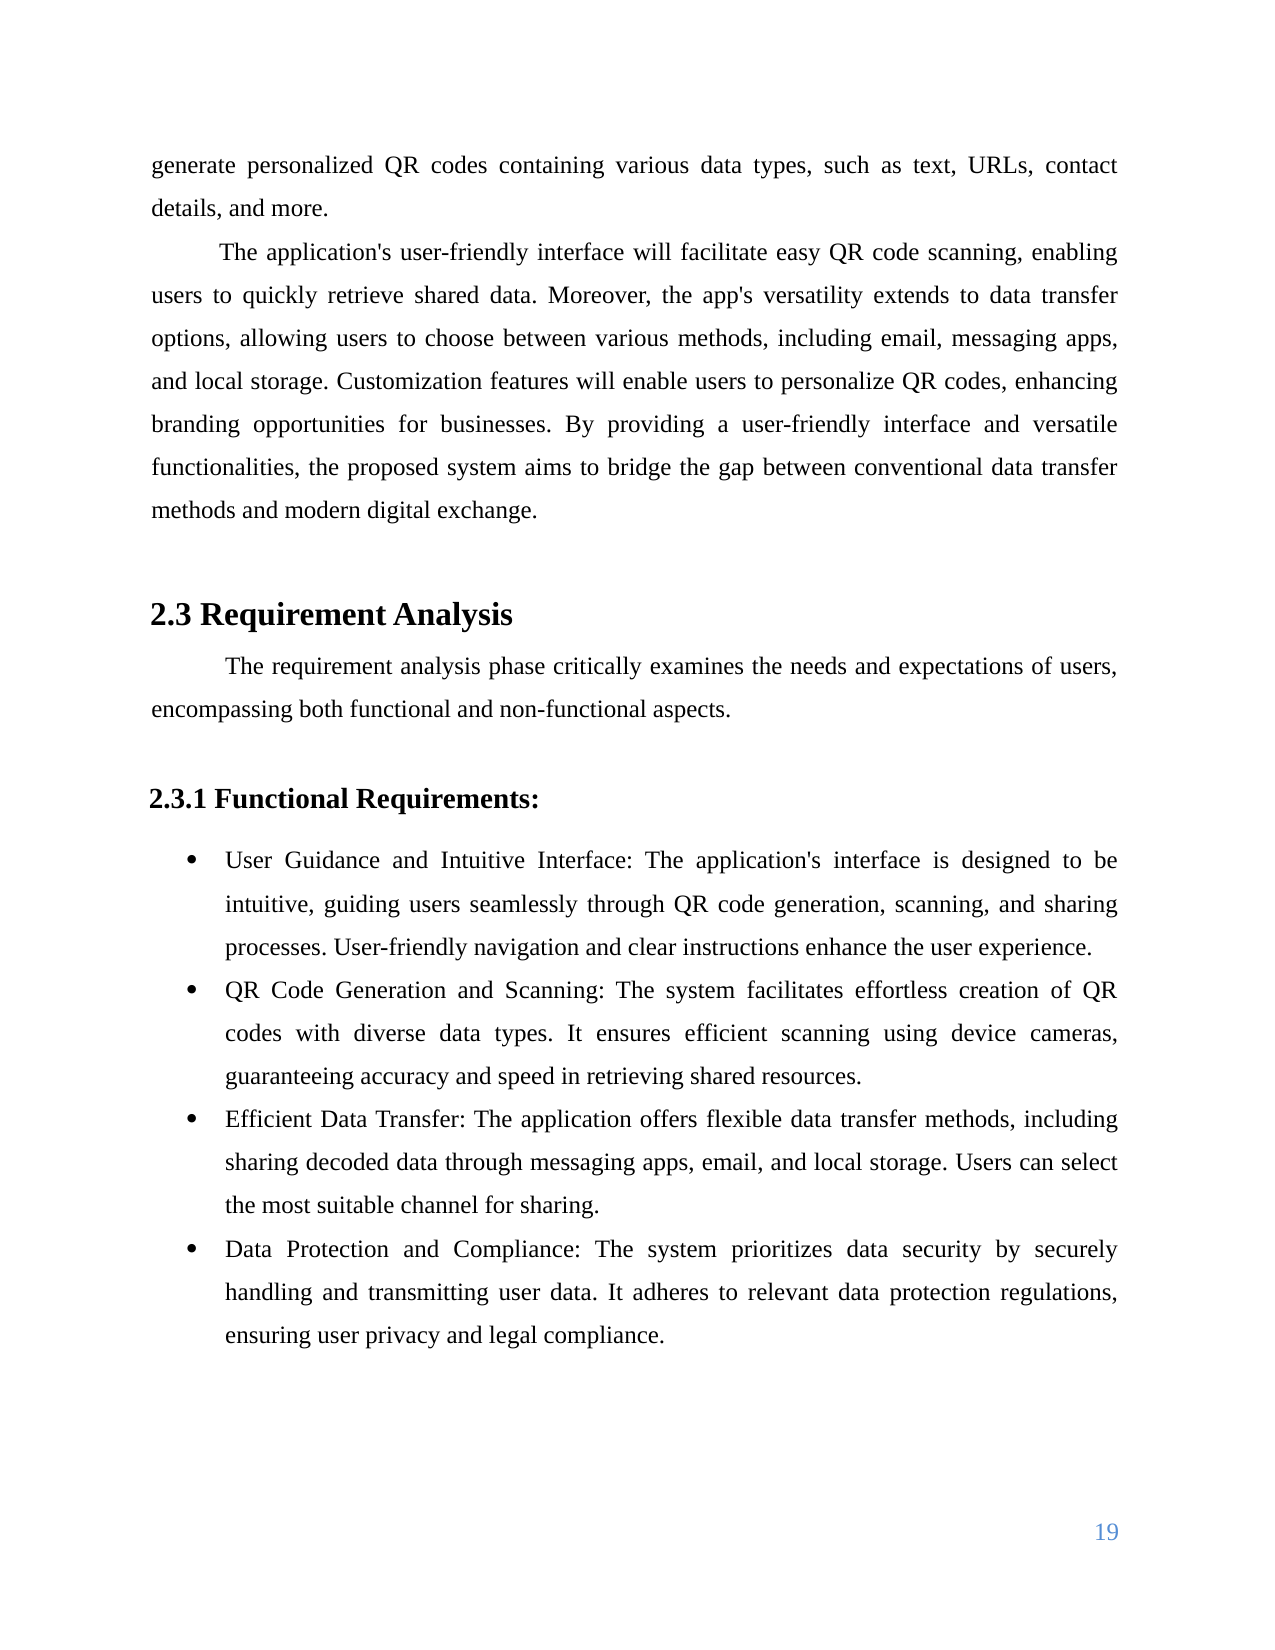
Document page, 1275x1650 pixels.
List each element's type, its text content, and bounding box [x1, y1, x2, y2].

text The requirement analysis phase critically examines the needs and expectations of users, encompassing both functional and non-functional aspects. [150, 651, 1119, 723]
subtitle 2.3 Requirement Analysis [150, 594, 1119, 632]
list QR Code Generation and Scanning: The system facilitates effortless creation of QR codes with diverse data types. It ensures efficient scanning using device cameras, guaranteeing accuracy and speed in retrieving shared resources. [187, 975, 1119, 1090]
text The application's user-friendly interface will facilitate easy QR code scanning, enabling users to quickly retrieve shared data. Moreover, the app's versatility extends to data transfer options, allowing users to choose between various methods, including email, messaging apps, and local storage. Customization features will enable users to personalize QR codes, enhancing branding opportunities for businesses. By providing a user-friendly interface and versatile functionalities, the proposed system aims to bridge the gap between conventional data transfer methods and modern digital exchange. [151, 237, 1119, 524]
subtitle 2.3.1 Functional Requirements: [148, 782, 1119, 815]
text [151, 150, 1119, 222]
list Efficient Data Transfer: The application offers flexible data transfer methods, including sharing decoded data through messaging apps, email, and local storage. Users can select the most suitable channel for sharing. [187, 1104, 1119, 1219]
list Data Protection and Compliance: The system prioritizes data security by securely handling and transmitting user data. It adheres to relevant data protection regulations, ensuring user privacy and legal compliance. [187, 1234, 1119, 1349]
list User Guidance and Intuitive Interface: The application's interface is designed to be intuitive, guiding users seamlessly through QR code generation, scanning, and sharing processes. User-friendly navigation and clear instructions enhance the user experience. [187, 846, 1119, 961]
